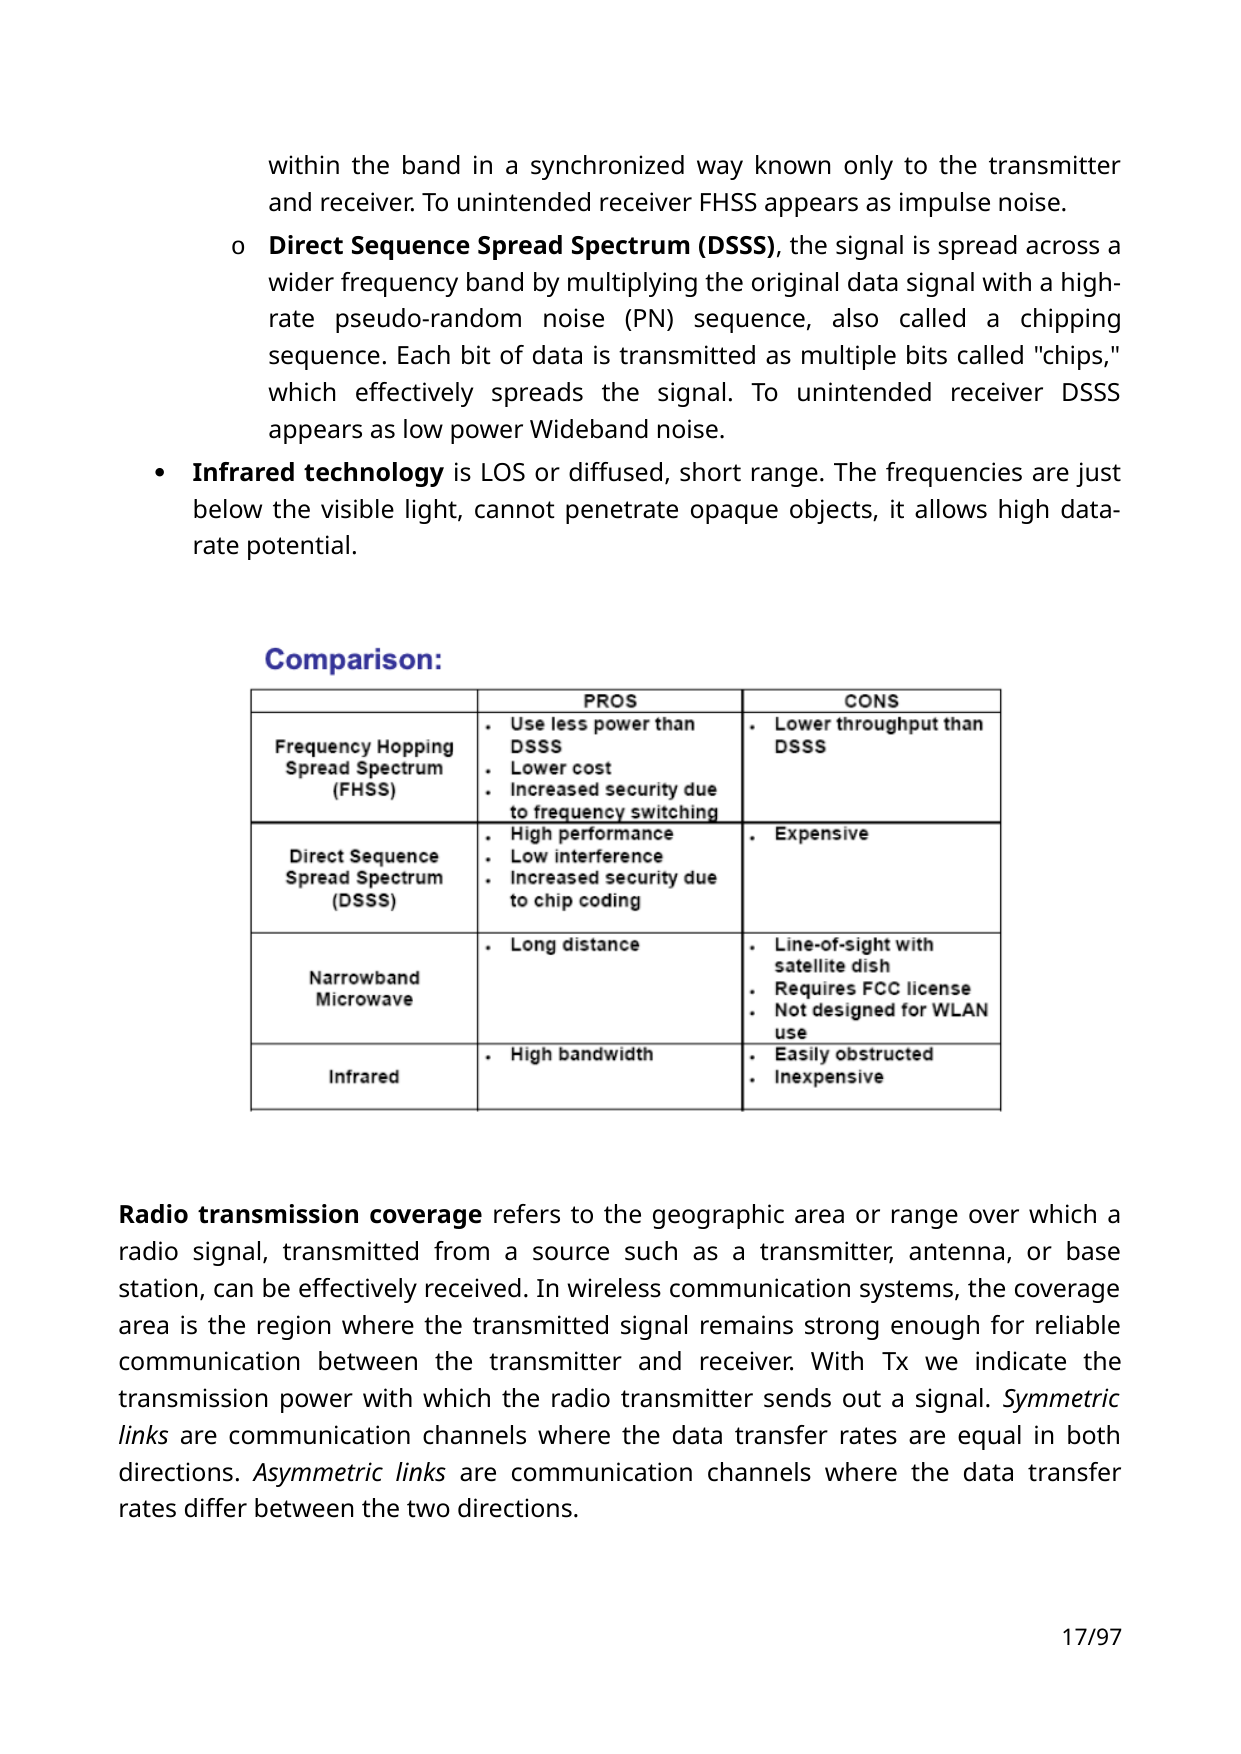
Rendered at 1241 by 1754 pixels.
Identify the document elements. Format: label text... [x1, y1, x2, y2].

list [231, 148, 1122, 218]
list Direct Sequence Spread Spectrum (DSSS), the signal is spread across a wider frequency band by multiplying the original data signal with a high-rate pseudo-random noise (PN) sequence, also called a chipping sequence. Each bit of data is transmitted as multiple bits called "chips," which effectively spreads the signal. To unintended receiver DSSS appears as low power Wideband noise. [231, 227, 1122, 446]
list Infrared technology is LOS or diffused, short range. The frequencies are just below the visible light, cannot penetrate opaque objects, it allows high data-rate potential. [155, 454, 1122, 562]
text Radio transmission coverage refers to the geographic area or range over which a radio signal, transmitted from a source such as a transmitter, antenna, or base station, can be effectively received. In wireless communication systems, the coverage area is the region where the transmitted signal remains strong enough for reliable communication between the transmitter and receiver. With Tx we indicate the transmission power with which the radio transmitter sends out a signal. Symmetric links are communication channels where the data transfer rates are equal in both directions. Asymmetric links are communication channels where the data transfer rates differ between the two directions. [118, 1197, 1122, 1525]
